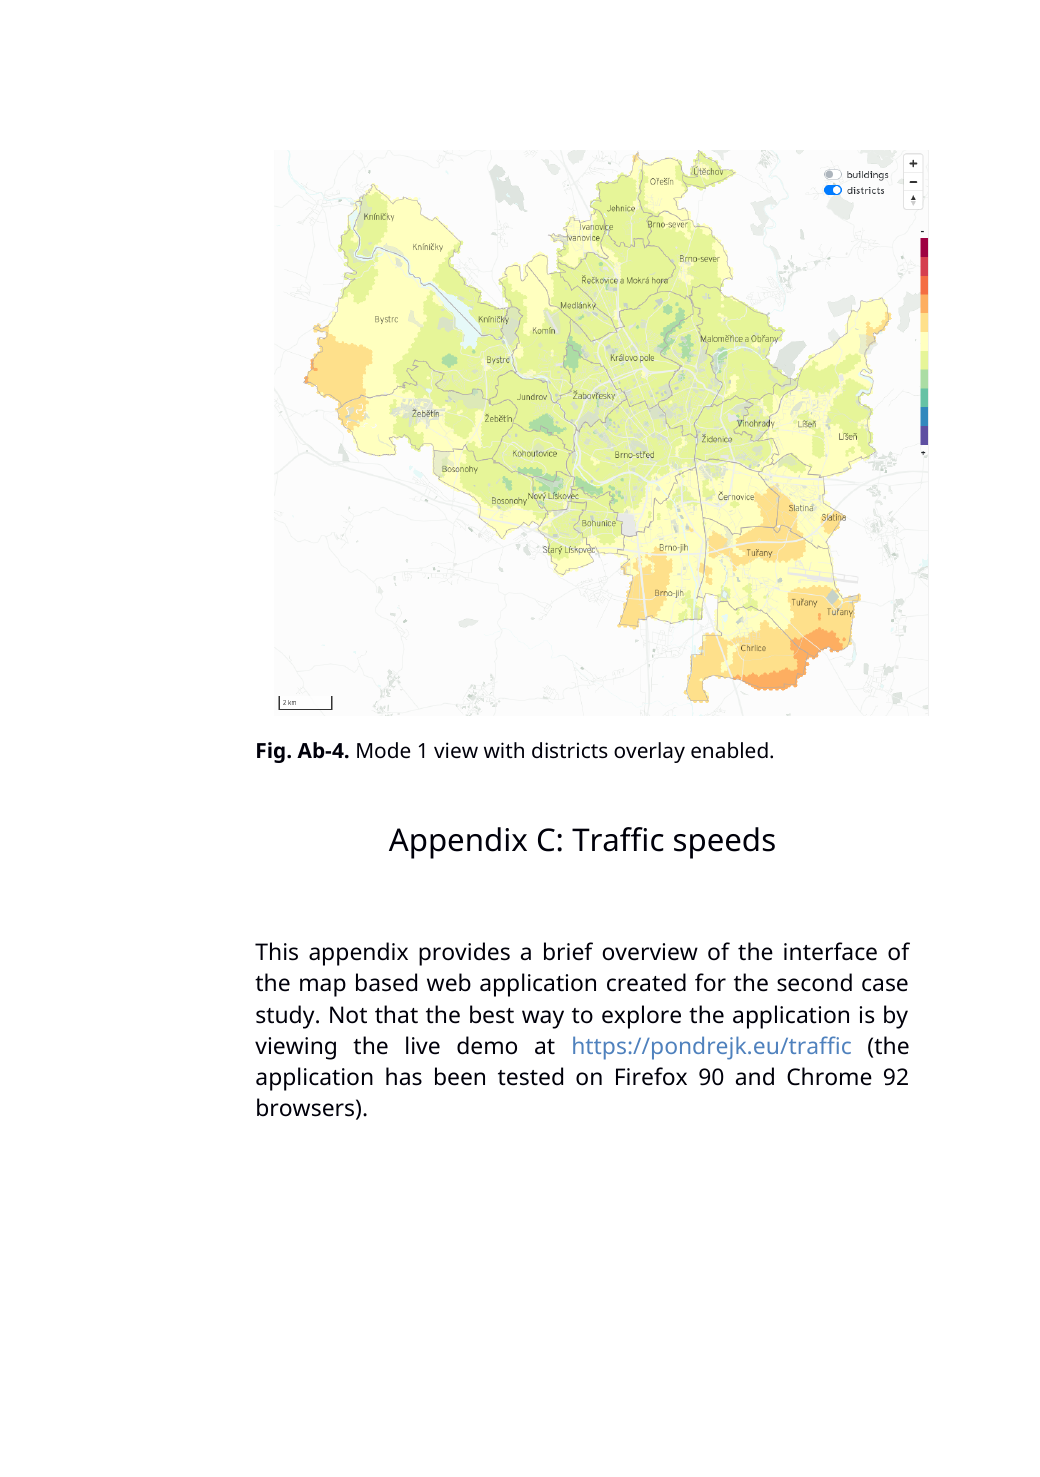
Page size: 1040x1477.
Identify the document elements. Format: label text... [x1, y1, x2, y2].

text Fig. Ab-4. Mode 1 view with districts overlay enabled. [255, 736, 910, 765]
picture [274, 150, 929, 716]
subtitle Appendix C: Traffic speeds [255, 818, 910, 861]
text This appendix provides a brief overview of the interface of the map based web application created for the second case study. Not that the best way to explore the application is by viewing the live demo at https://pondrejk.eu/traffic (the application has been tested on Firefox 90 and Chrome 92 browsers). [255, 936, 910, 1123]
